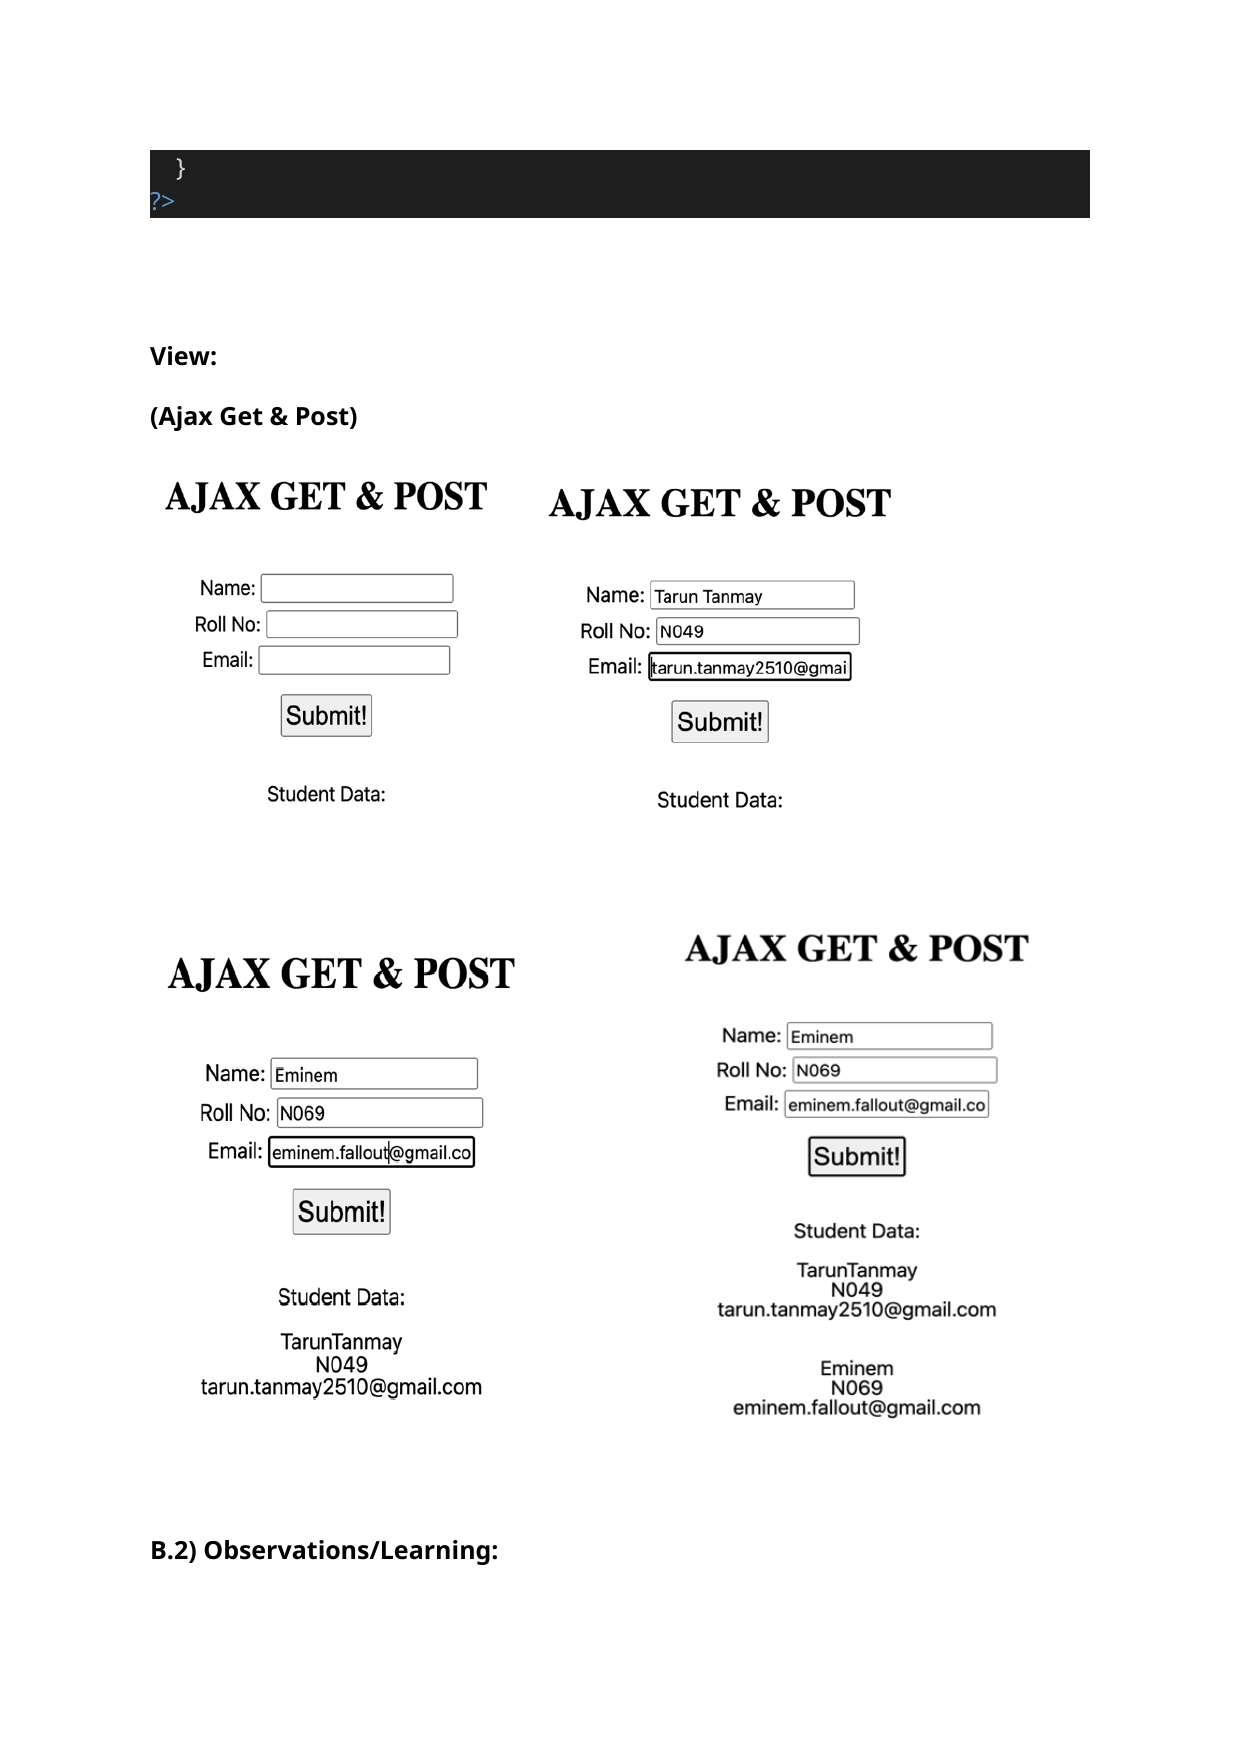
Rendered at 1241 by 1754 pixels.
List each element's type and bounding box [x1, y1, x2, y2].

picture [670, 919, 1062, 1447]
picture [150, 926, 567, 1447]
picture [543, 466, 913, 834]
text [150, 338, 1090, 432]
picture [150, 458, 518, 834]
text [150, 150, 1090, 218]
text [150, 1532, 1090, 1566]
